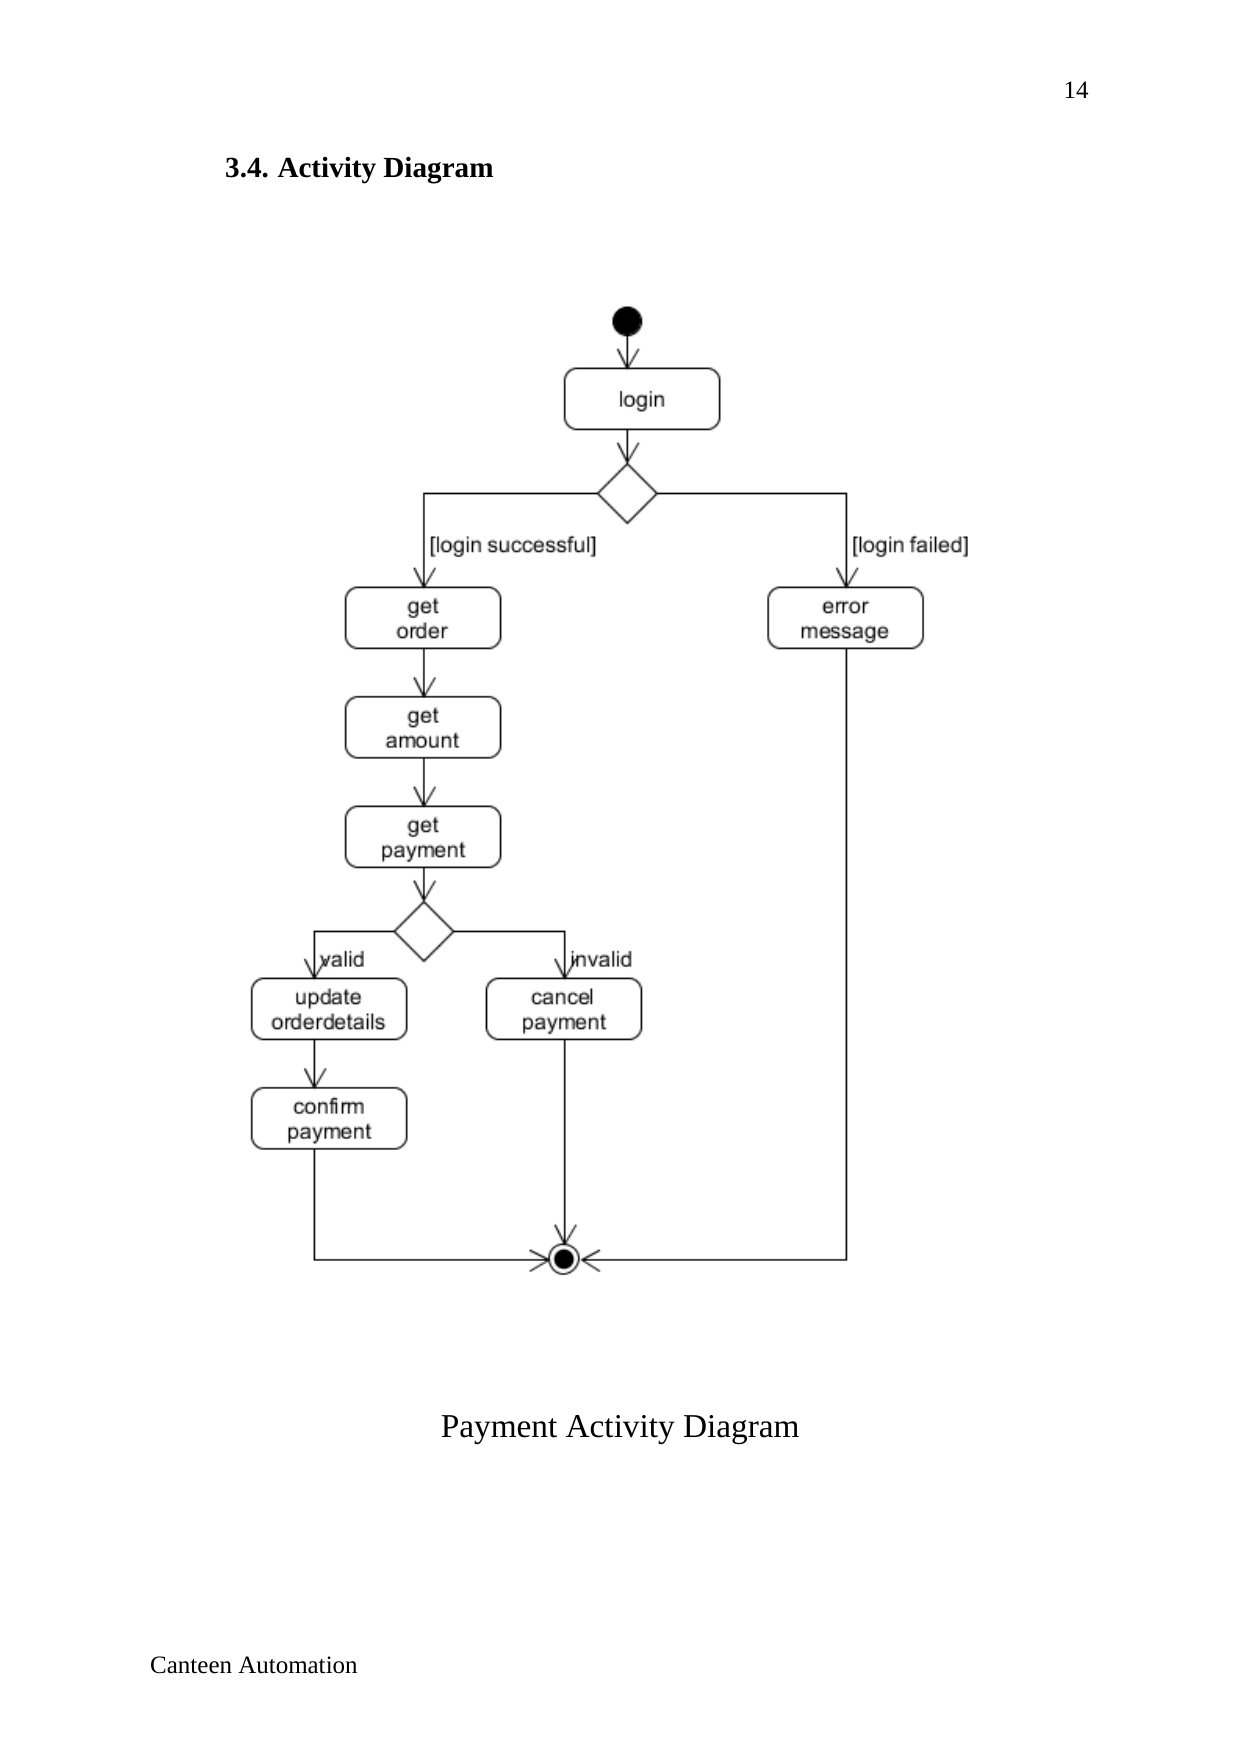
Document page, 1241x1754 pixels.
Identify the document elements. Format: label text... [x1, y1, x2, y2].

picture [220, 275, 1018, 1322]
subtitle Activity Diagram [225, 150, 1081, 183]
text Payment Activity Diagram [150, 1406, 1090, 1445]
